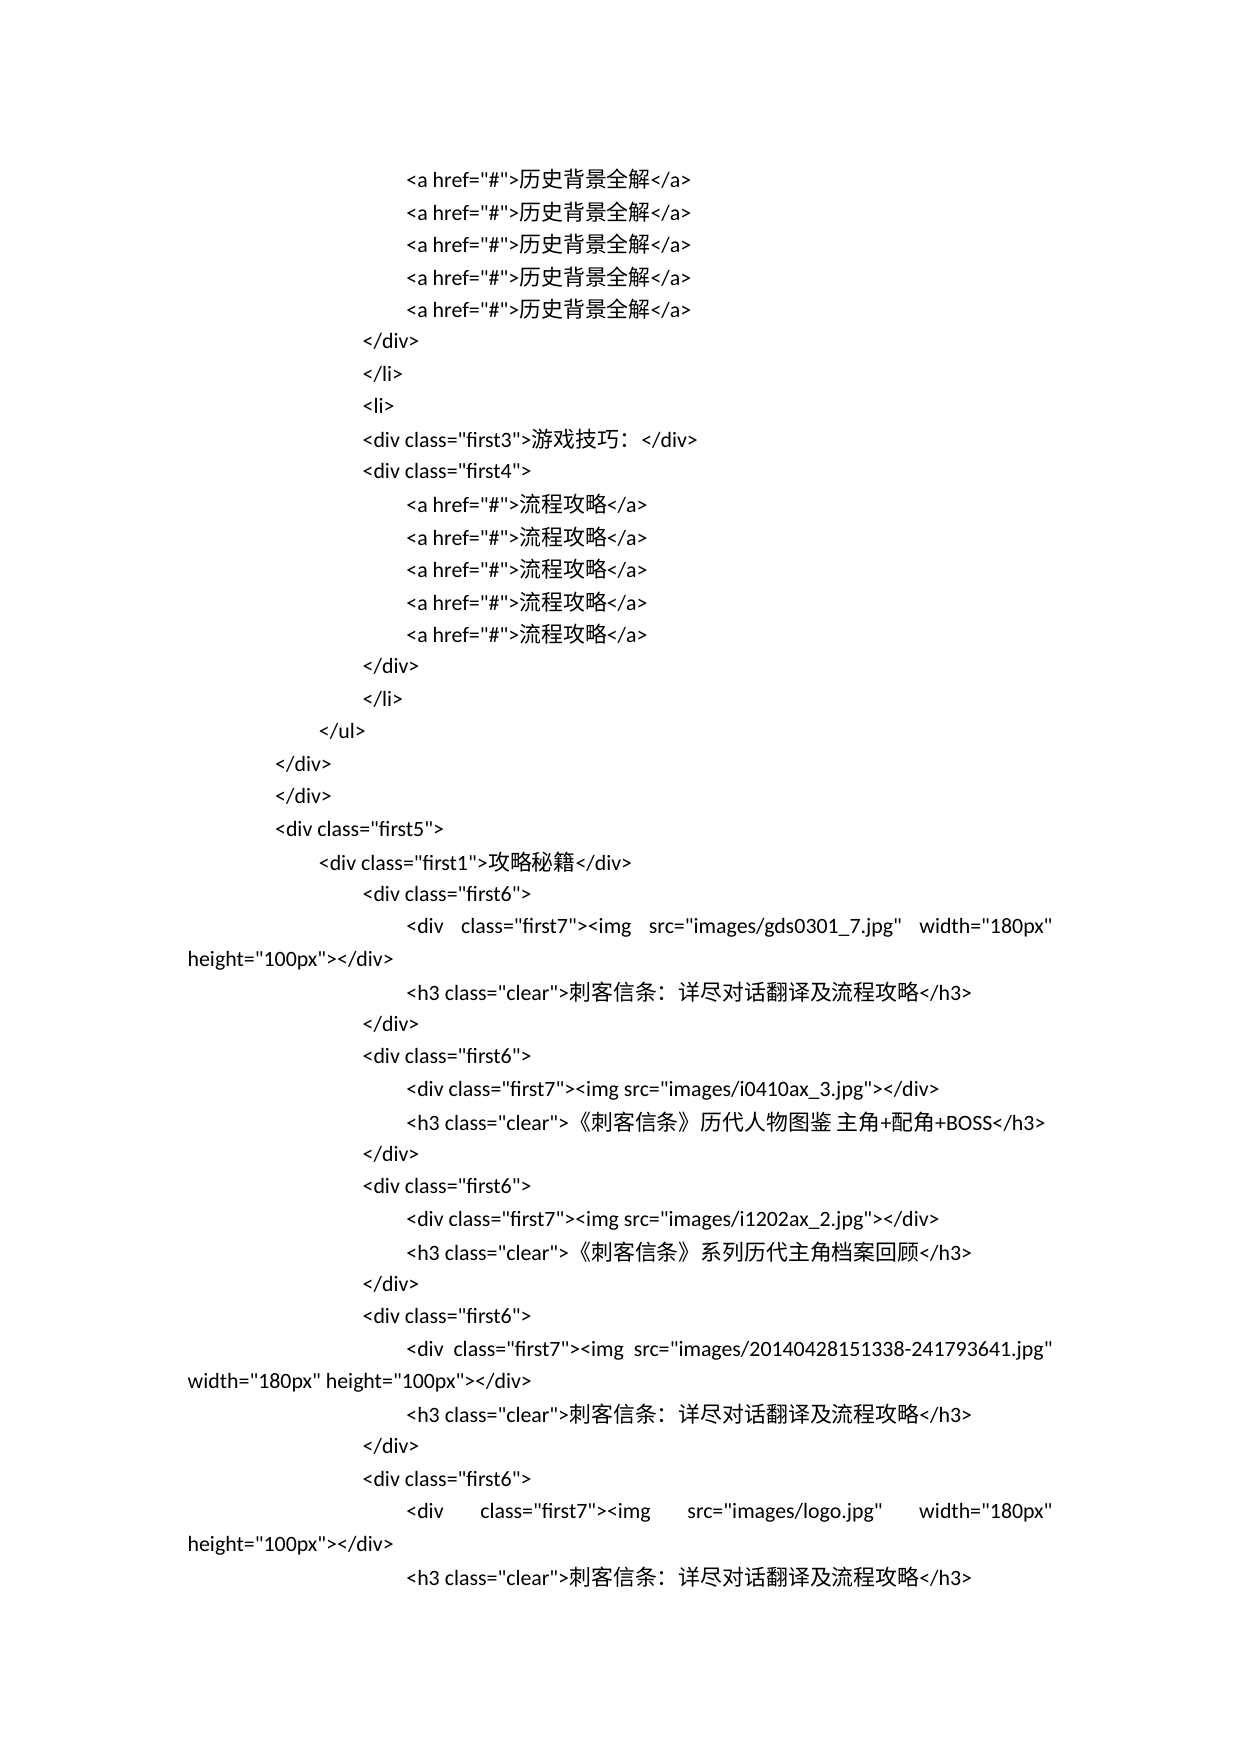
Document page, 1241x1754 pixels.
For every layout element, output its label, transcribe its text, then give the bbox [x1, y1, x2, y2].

text <h3 class="clear">刺客信条：详尽对话翻译及流程攻略</h3> [187, 1559, 1053, 1592]
text <h3 class="clear">刺客信条：详尽对话翻译及流程攻略</h3> [187, 974, 1053, 1007]
text <div class="first4"> [187, 454, 1053, 487]
text <div class="first7"><img src="images/i1202ax_2.jpg"></div> [187, 1202, 1053, 1234]
text </div> [187, 324, 1053, 357]
text <a href="#">流程攻略</a> [187, 552, 1053, 584]
text </li> [187, 682, 1053, 714]
text <div class="first6"> [187, 1039, 1053, 1072]
text <a href="#">历史背景全解</a> [187, 259, 1053, 292]
text </div> [187, 1007, 1053, 1039]
text <div class="first7"><img src="images/logo.jpg" width="180px" height="100px"></div> [187, 1494, 1053, 1559]
text </div> [187, 1429, 1053, 1462]
text <div class="first6"> [187, 877, 1053, 909]
text <a href="#">历史背景全解</a> [187, 162, 1053, 194]
text <div class="first7"><img src="images/gds0301_7.jpg" width="180px" height="100px"></div> [187, 909, 1053, 974]
text <h3 class="clear">刺客信条：详尽对话翻译及流程攻略</h3> [187, 1397, 1053, 1429]
text </div> [187, 779, 1053, 812]
text <h3 class="clear">《刺客信条》系列历代主角档案回顾</h3> [187, 1234, 1053, 1267]
text </div> [187, 1267, 1053, 1299]
text <a href="#">流程攻略</a> [187, 617, 1053, 649]
text </div> [187, 747, 1053, 779]
text <div class="first3">游戏技巧：</div> [187, 422, 1053, 454]
text <a href="#">历史背景全解</a> [187, 292, 1053, 324]
text <div class="first7"><img src="images/20140428151338-241793641.jpg" width="180px" height="100px"></div> [187, 1332, 1053, 1397]
text </div> [187, 649, 1053, 682]
text <div class="first6"> [187, 1462, 1053, 1494]
text <li> [187, 389, 1053, 422]
text <a href="#">流程攻略</a> [187, 519, 1053, 552]
text <div class="first1">攻略秘籍</div> [187, 844, 1053, 877]
text <h3 class="clear">《刺客信条》历代人物图鉴 主角+配角+BOSS</h3> [187, 1104, 1053, 1137]
text <div class="first6"> [187, 1169, 1053, 1202]
text <div class="first7"><img src="images/i0410ax_3.jpg"></div> [187, 1072, 1053, 1104]
text <a href="#">流程攻略</a> [187, 584, 1053, 617]
text <div class="first6"> [187, 1299, 1053, 1332]
text <div class="first5"> [187, 812, 1053, 844]
text <a href="#">流程攻略</a> [187, 487, 1053, 519]
text </li> [187, 357, 1053, 389]
text <a href="#">历史背景全解</a> [187, 194, 1053, 227]
text </ul> [187, 714, 1053, 747]
text <a href="#">历史背景全解</a> [187, 227, 1053, 259]
text </div> [187, 1137, 1053, 1169]
